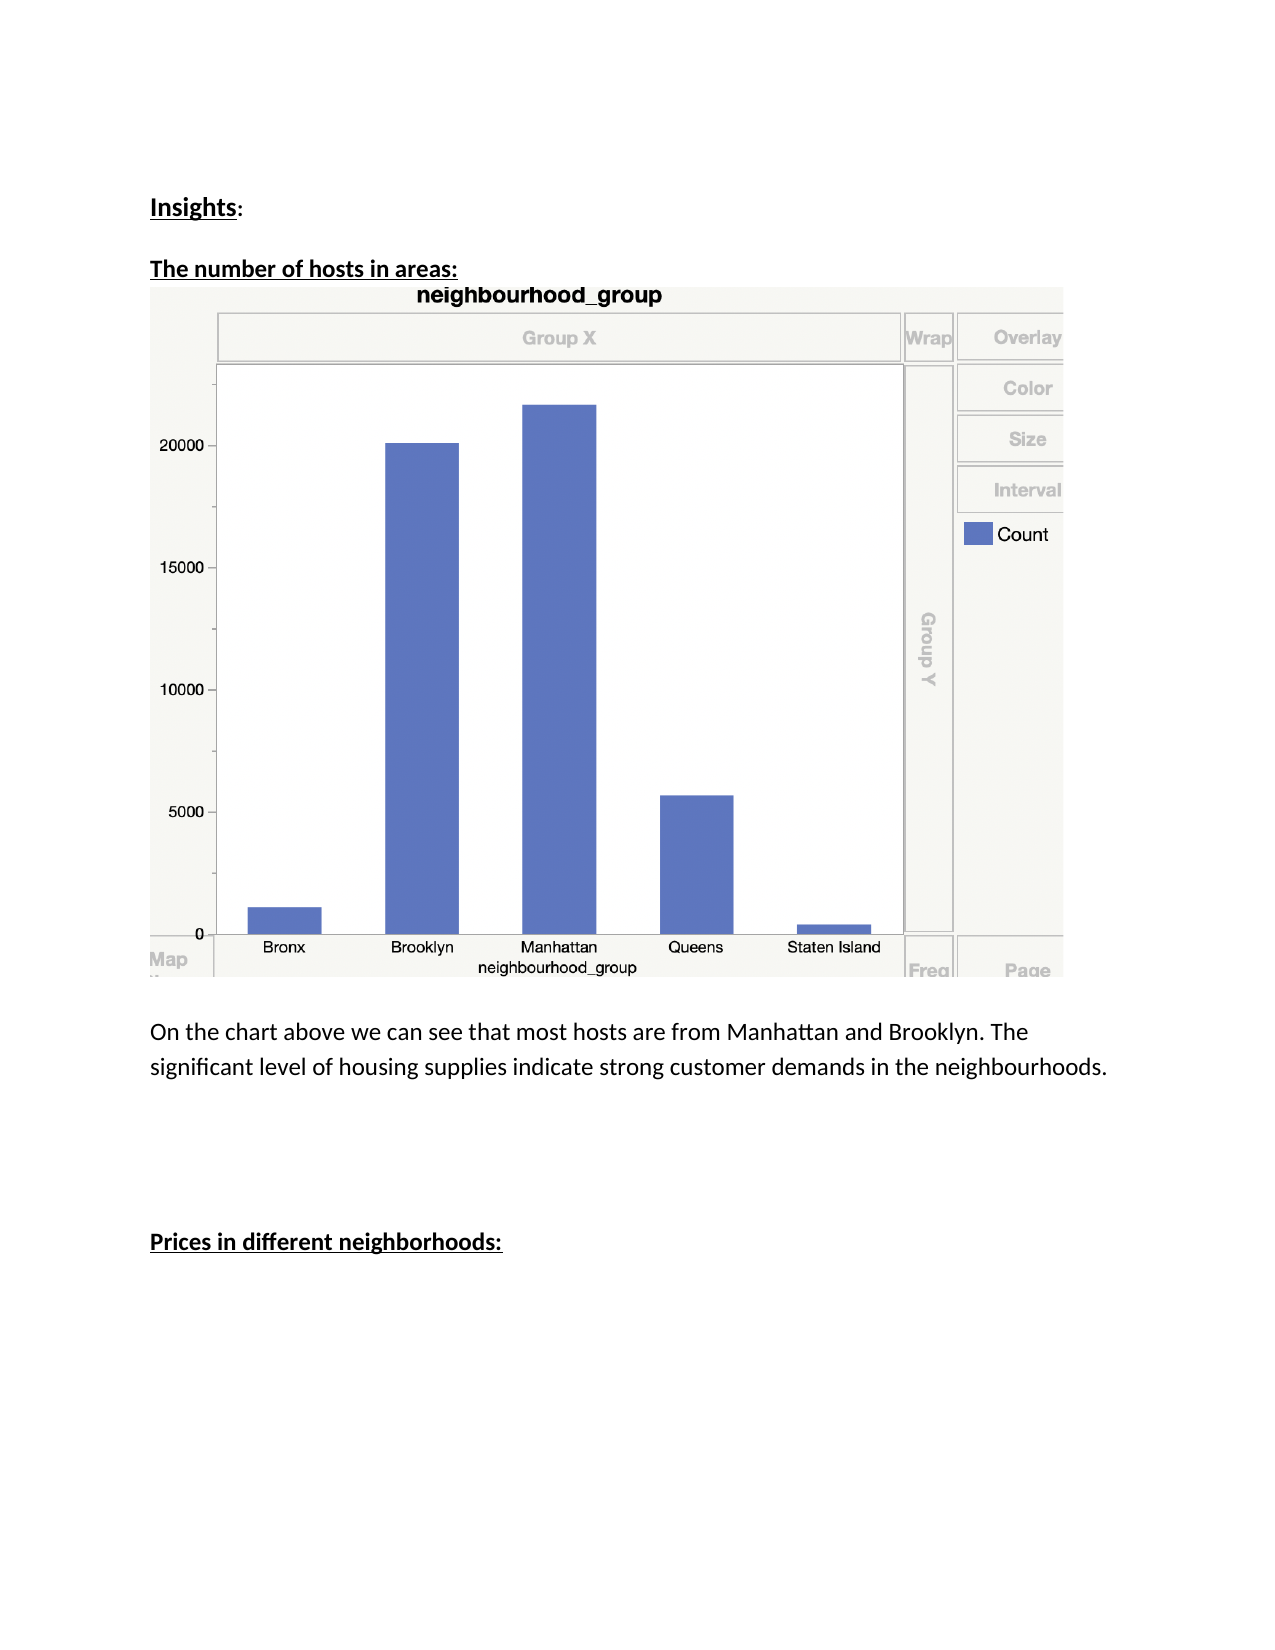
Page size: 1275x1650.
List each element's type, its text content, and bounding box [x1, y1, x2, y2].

text On the chart above we can see that most hosts are from Manhattan and Brooklyn. The significant level of housing supplies indicate strong customer demands in the neighbourhoods. [150, 1016, 1125, 1081]
picture [150, 287, 1064, 977]
text Prices in different neighborhoods: [150, 1226, 1125, 1256]
text Insights: [150, 191, 1125, 223]
